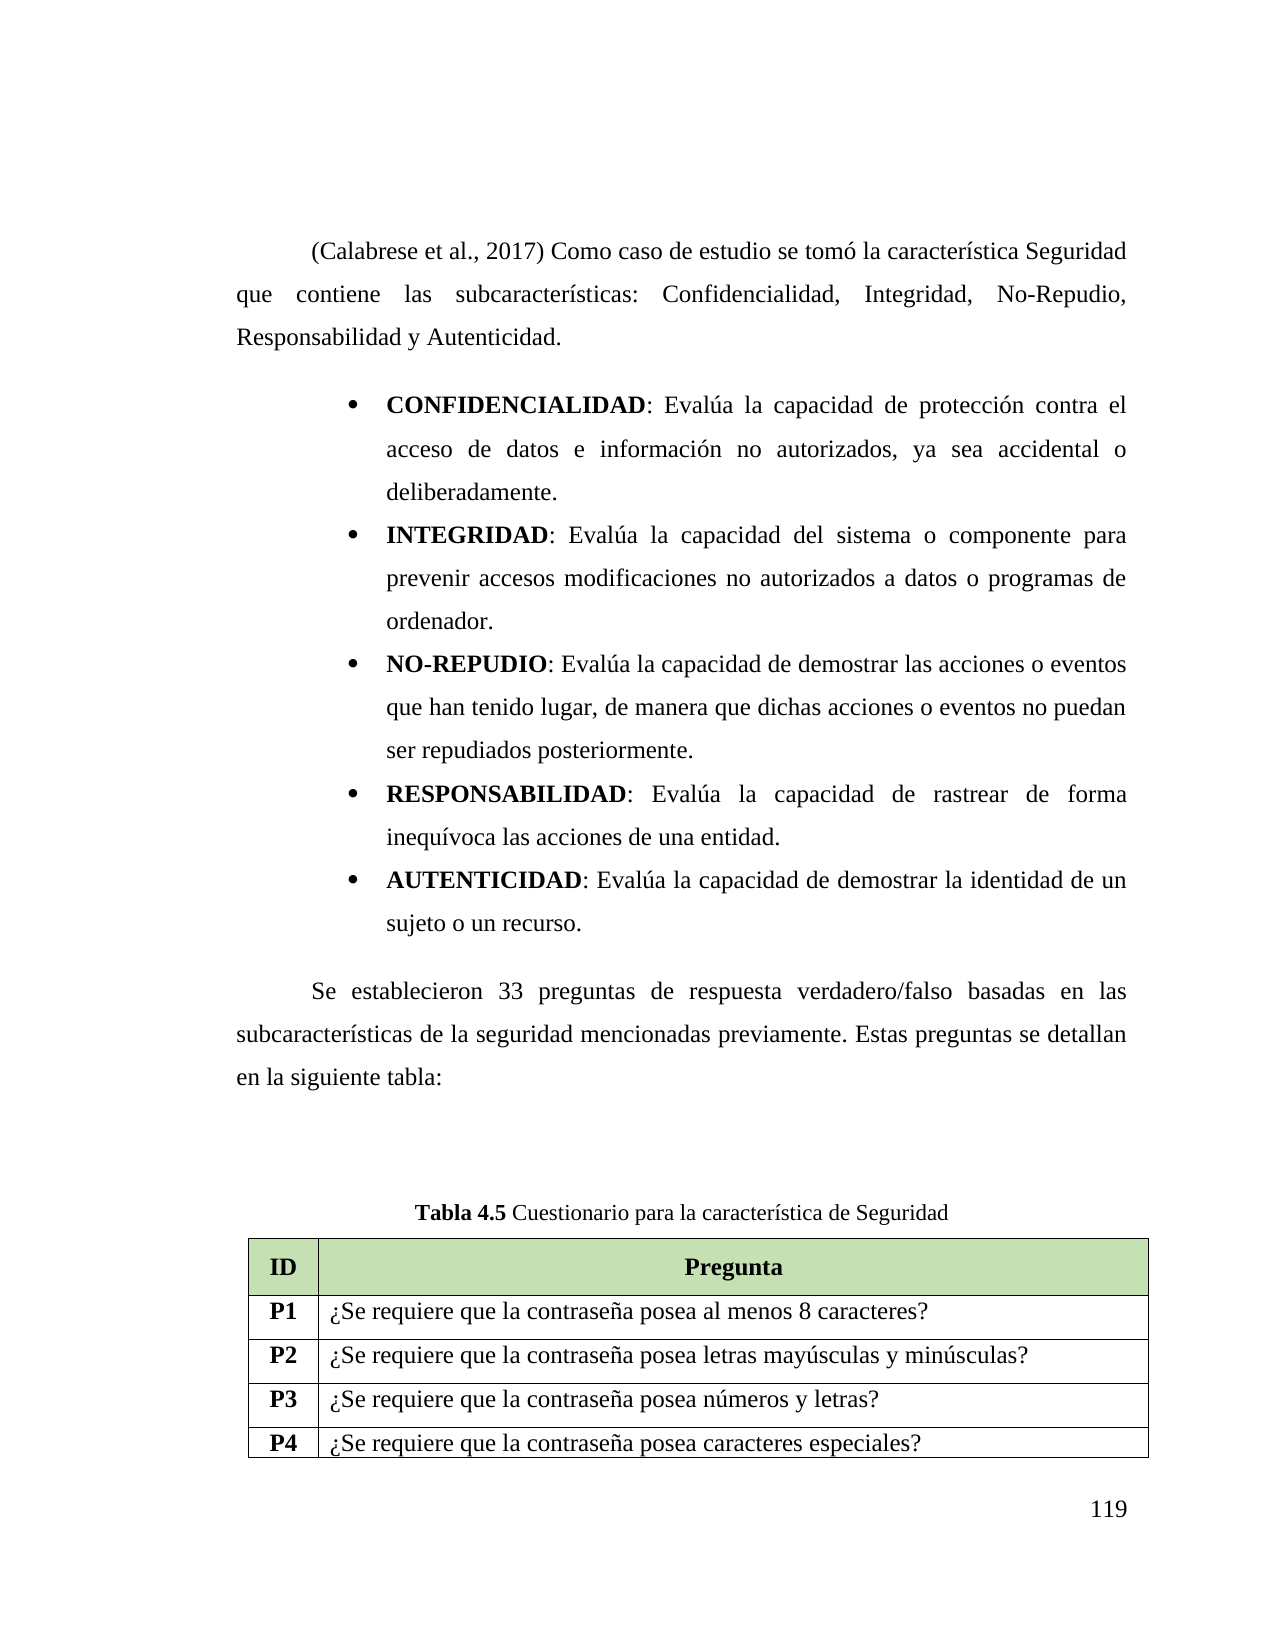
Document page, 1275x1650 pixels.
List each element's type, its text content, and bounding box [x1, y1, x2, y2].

table_cell P4 [249, 1428, 318, 1457]
table_cell P3 [249, 1384, 318, 1427]
table_header Pregunta [319, 1239, 1148, 1295]
table_cell P2 [249, 1340, 318, 1383]
table_cell P1 [249, 1296, 318, 1339]
list INTEGRIDAD: Evalúa la capacidad del sistema o componente para prevenir accesos modificaciones no autorizados a datos o programas de ordenador. [349, 520, 1127, 635]
text Se establecieron 33 preguntas de respuesta verdadero/falso basadas en las subcaracterísticas de la seguridad mencionadas previamente. Estas preguntas se detallan en la siguiente tabla: [236, 976, 1127, 1091]
table_cell ¿Se requiere que la contraseña posea al menos 8 caracteres? [319, 1296, 1148, 1339]
table_header ID [249, 1239, 318, 1295]
table_cell ¿Se requiere que la contraseña posea letras mayúsculas y minúsculas? [319, 1340, 1148, 1383]
table_cell ¿Se requiere que la contraseña posea números y letras? [319, 1384, 1148, 1427]
list NO-REPUDIO: Evalúa la capacidad de demostrar las acciones o eventos que han tenido lugar, de manera que dichas acciones o eventos no puedan ser repudiados posteriormente. [349, 649, 1127, 764]
text Tabla 4.5 Cuestionario para la característica de Seguridad [236, 1199, 1127, 1225]
list RESPONSABILIDAD: Evalúa la capacidad de rastrear de forma inequívoca las acciones de una entidad. [349, 779, 1127, 851]
table_cell ¿Se requiere que la contraseña posea caracteres especiales? [319, 1428, 1148, 1457]
text (Calabrese et al., 2017) Como caso de estudio se tomó la característica Seguridad que contiene las subcaracterísticas: Confidencialidad, Integridad, No-Repudio, Responsabilidad y Autenticidad. [236, 236, 1127, 351]
list CONFIDENCIALIDAD: Evalúa la capacidad de protección contra el acceso de datos e información no autorizados, ya sea accidental o deliberadamente. [349, 391, 1127, 506]
list AUTENTICIDAD: Evalúa la capacidad de demostrar la identidad de un sujeto o un recurso. [349, 865, 1127, 937]
